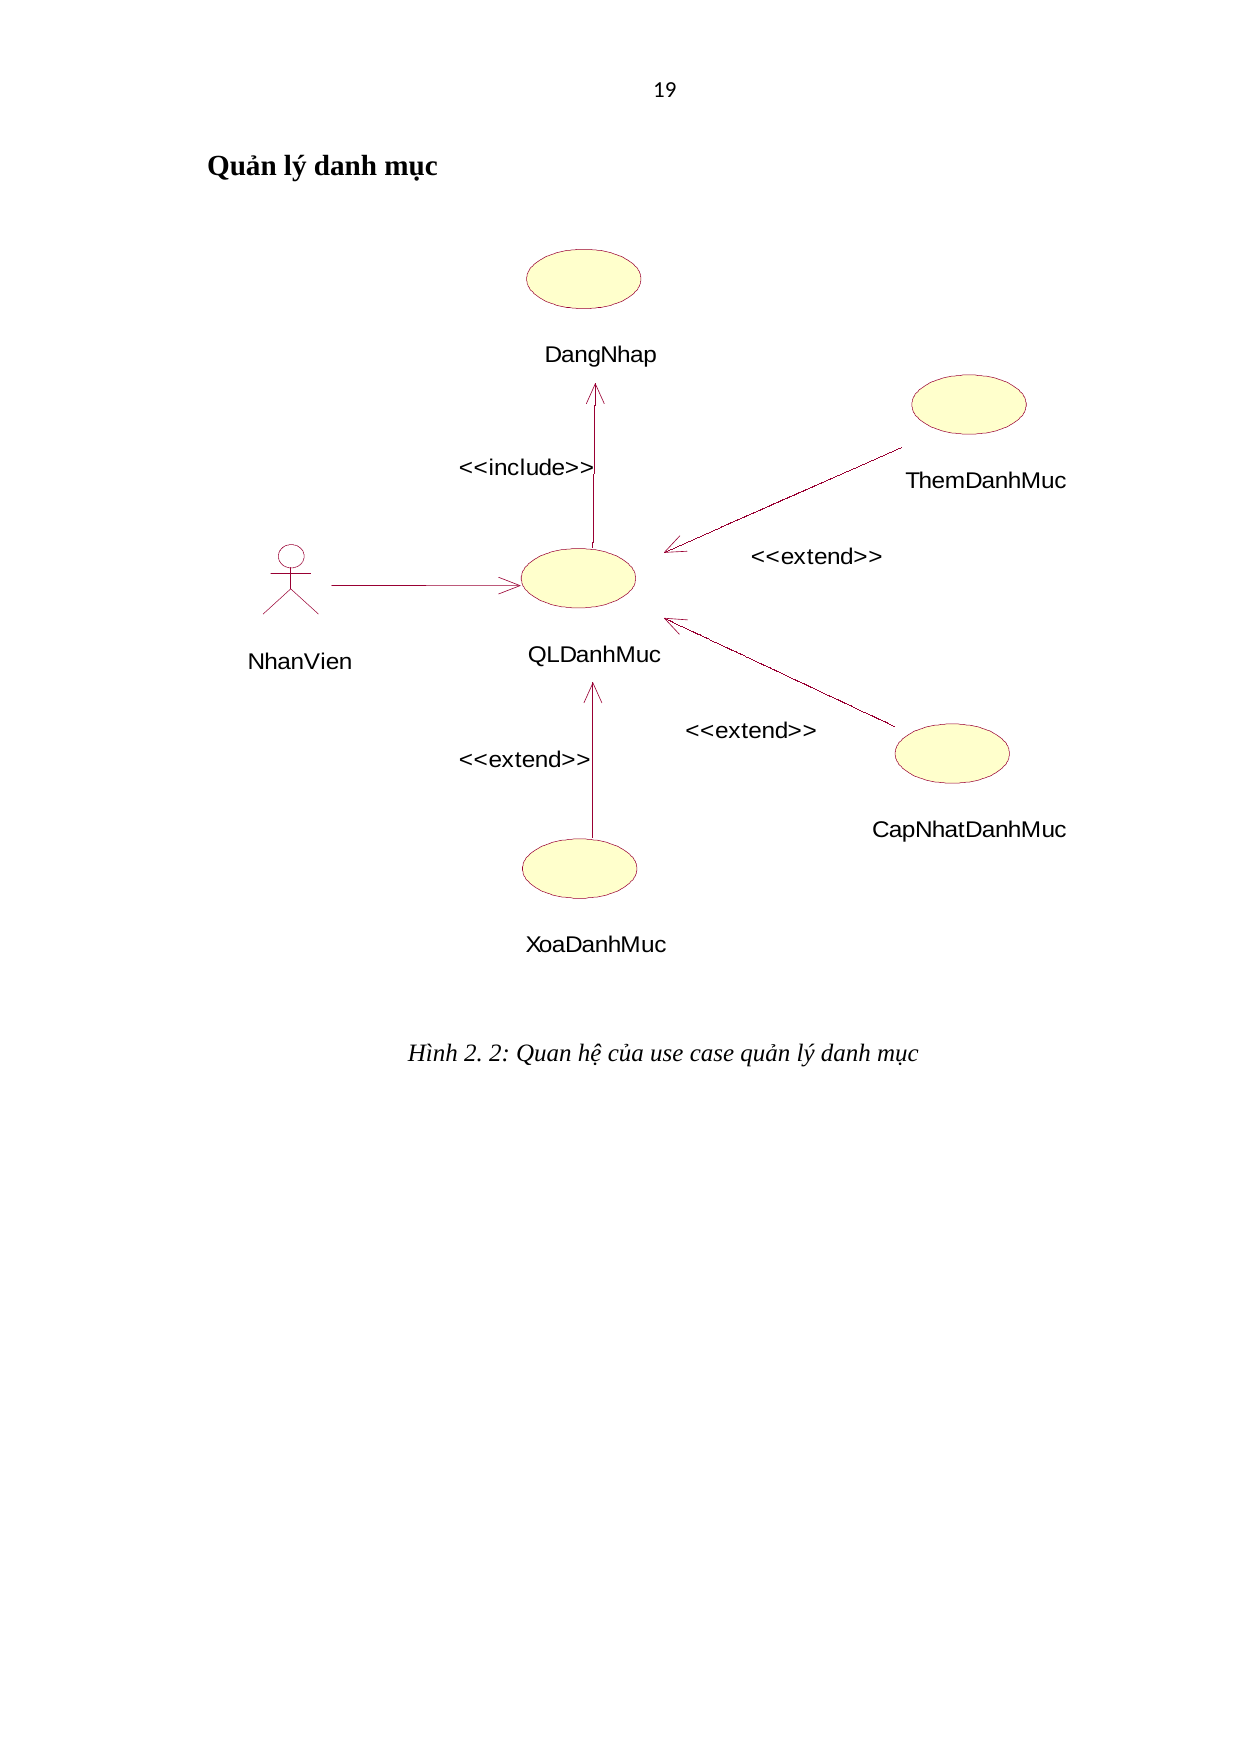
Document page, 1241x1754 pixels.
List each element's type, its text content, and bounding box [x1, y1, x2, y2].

text Quản lý danh mục [207, 148, 1122, 181]
text Hình 2. 2: Quan hệ của use case quản lý danh mục [207, 211, 1122, 1067]
